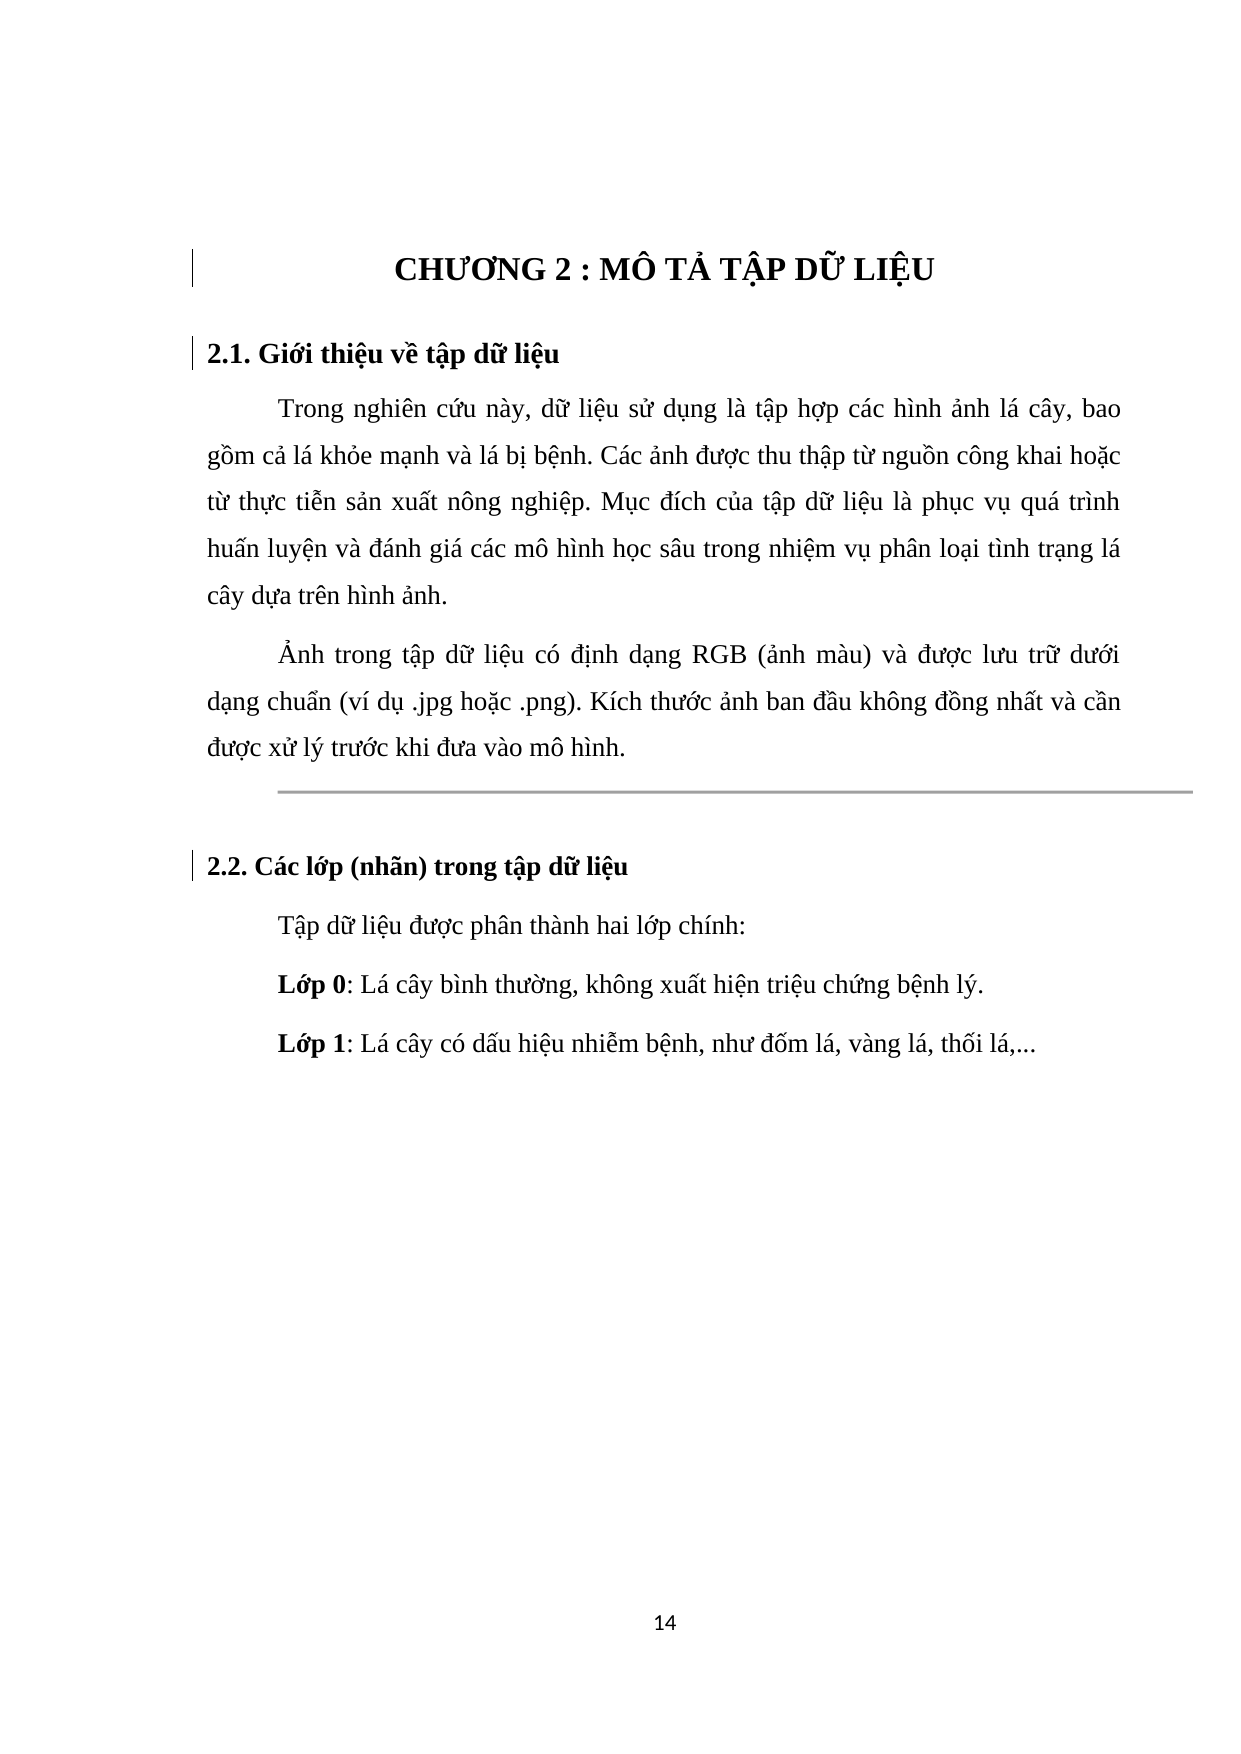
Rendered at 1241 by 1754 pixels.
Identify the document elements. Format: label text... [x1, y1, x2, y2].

text Ảnh trong tập dữ liệu có định dạng RGB (ảnh màu) và được lưu trữ dưới dạng chuẩn (ví dụ .jpg hoặc .png). Kích thước ảnh ban đầu không đồng nhất và cần được xử lý trước khi đưa vào mô hình. [207, 638, 1122, 762]
text Lớp 0: Lá cây bình thường, không xuất hiện triệu chứng bệnh lý. [207, 968, 1122, 999]
text Lớp 1: Lá cây có dấu hiệu nhiễm bệnh, như đốm lá, vàng lá, thối lá,... [207, 1027, 1122, 1058]
text CHƯƠNG 2 : MÔ TẢ TẬP DỮ LIỆU [207, 249, 1122, 287]
text Trong nghiên cứu này, dữ liệu sử dụng là tập hợp các hình ảnh lá cây, bao gồm cả lá khỏe mạnh và lá bị bệnh. Các ảnh được thu thập từ nguồn công khai hoặc từ thực tiễn sản xuất nông nghiệp. Mục đích của tập dữ liệu là phục vụ quá trình huấn luyện và đánh giá các mô hình học sâu trong nhiệm vụ phân loại tình trạng lá cây dựa trên hình ảnh. [207, 392, 1122, 610]
text 2.1. Giới thiệu về tập dữ liệu [207, 336, 1122, 370]
text Tập dữ liệu được phân thành hai lớp chính: [207, 909, 1122, 940]
text 2.2. Các lớp (nhãn) trong tập dữ liệu [207, 850, 1122, 881]
